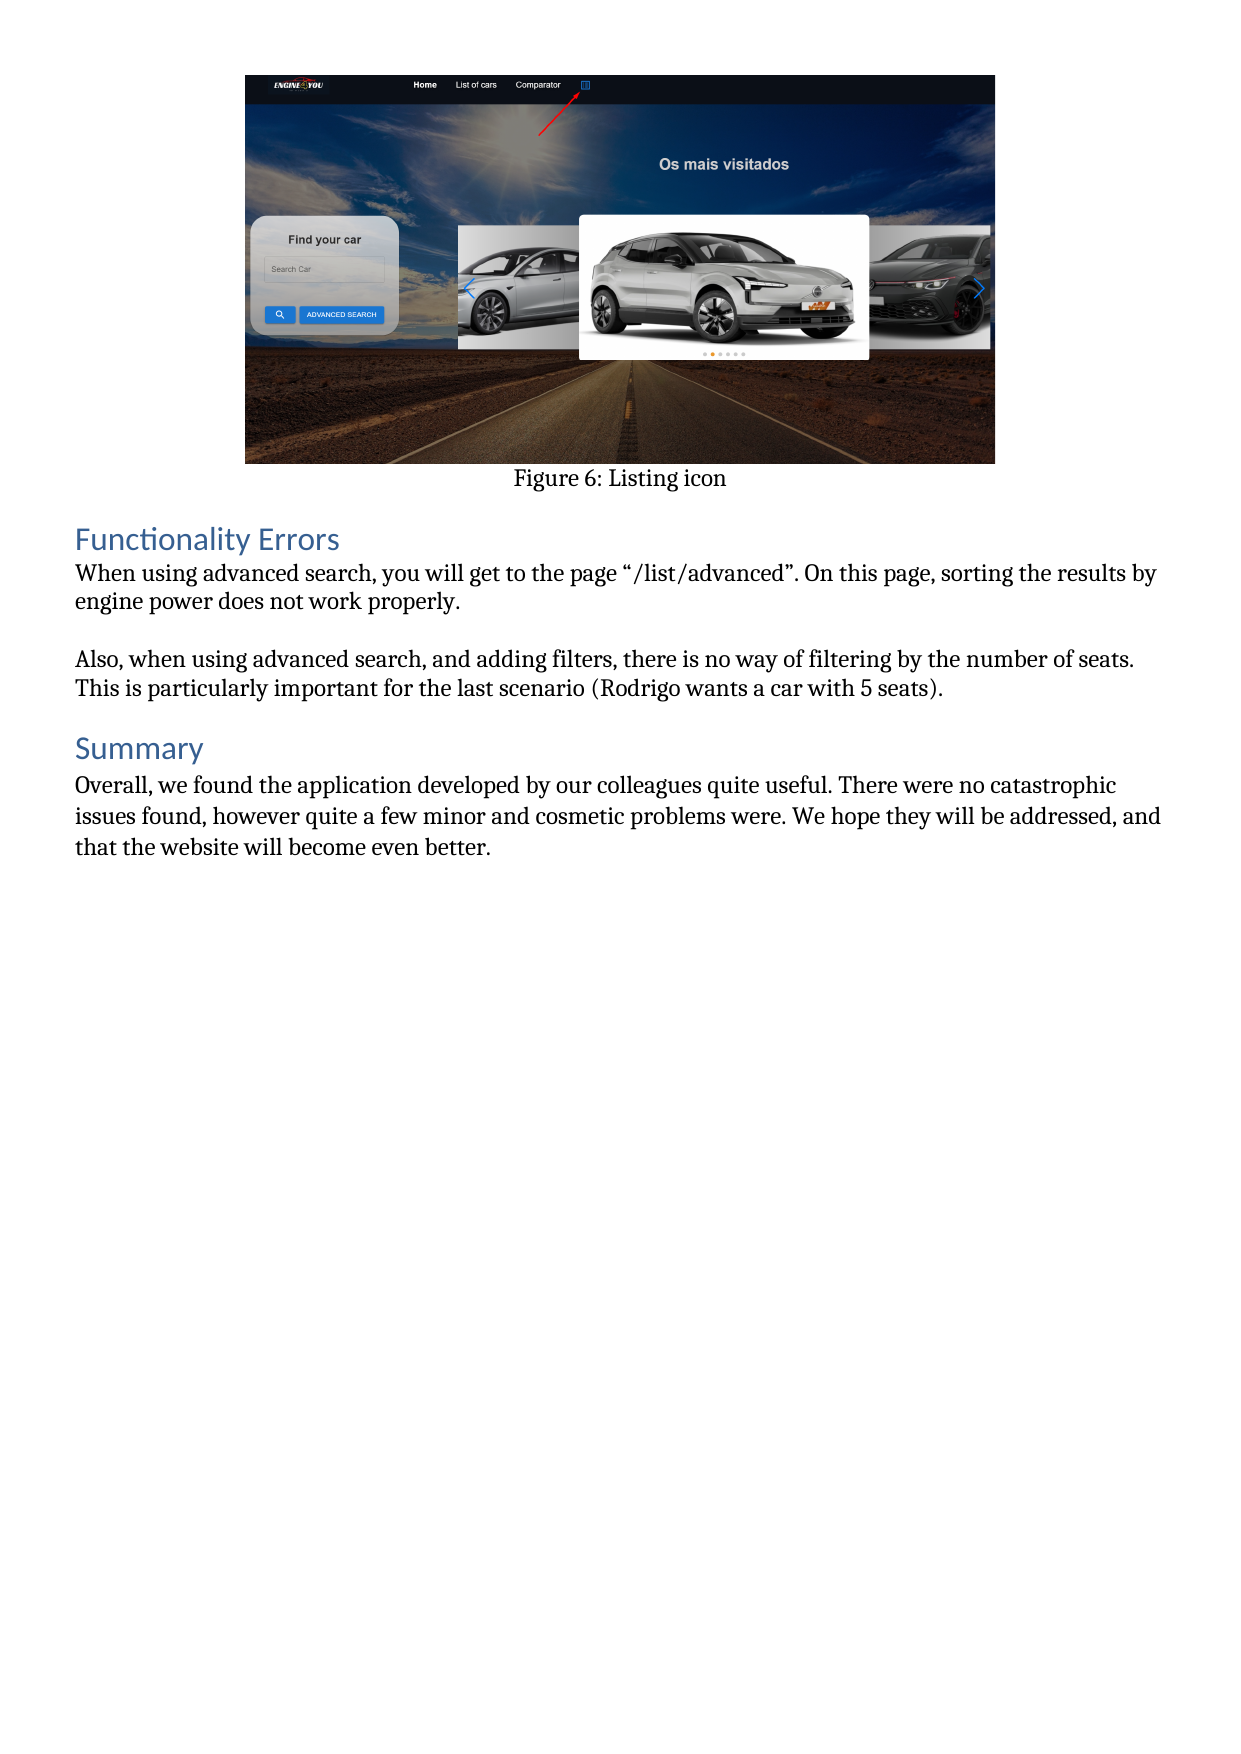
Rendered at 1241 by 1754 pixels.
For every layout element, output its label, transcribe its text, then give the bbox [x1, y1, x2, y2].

text When using advanced search, you will get to the page “/list/advanced”. On this page, sorting the results by engine power does not work properly. [75, 558, 1165, 616]
subtitle Functionality Errors [75, 518, 1165, 558]
text Overall, we found the application developed by our colleagues quite useful. There were no catastrophic issues found, however quite a few minor and cosmetic problems were. We hope they will be addressed, and that the website will become even better. [75, 771, 1165, 862]
text Also, when using advanced search, and adding filters, there is no way of filtering by the number of seats. This is particularly important for the last scenario (Rodrigo wants a car with 5 seats). [75, 645, 1165, 702]
subtitle Summary [75, 727, 1165, 768]
text Figure 6: Listing icon [75, 464, 1165, 493]
